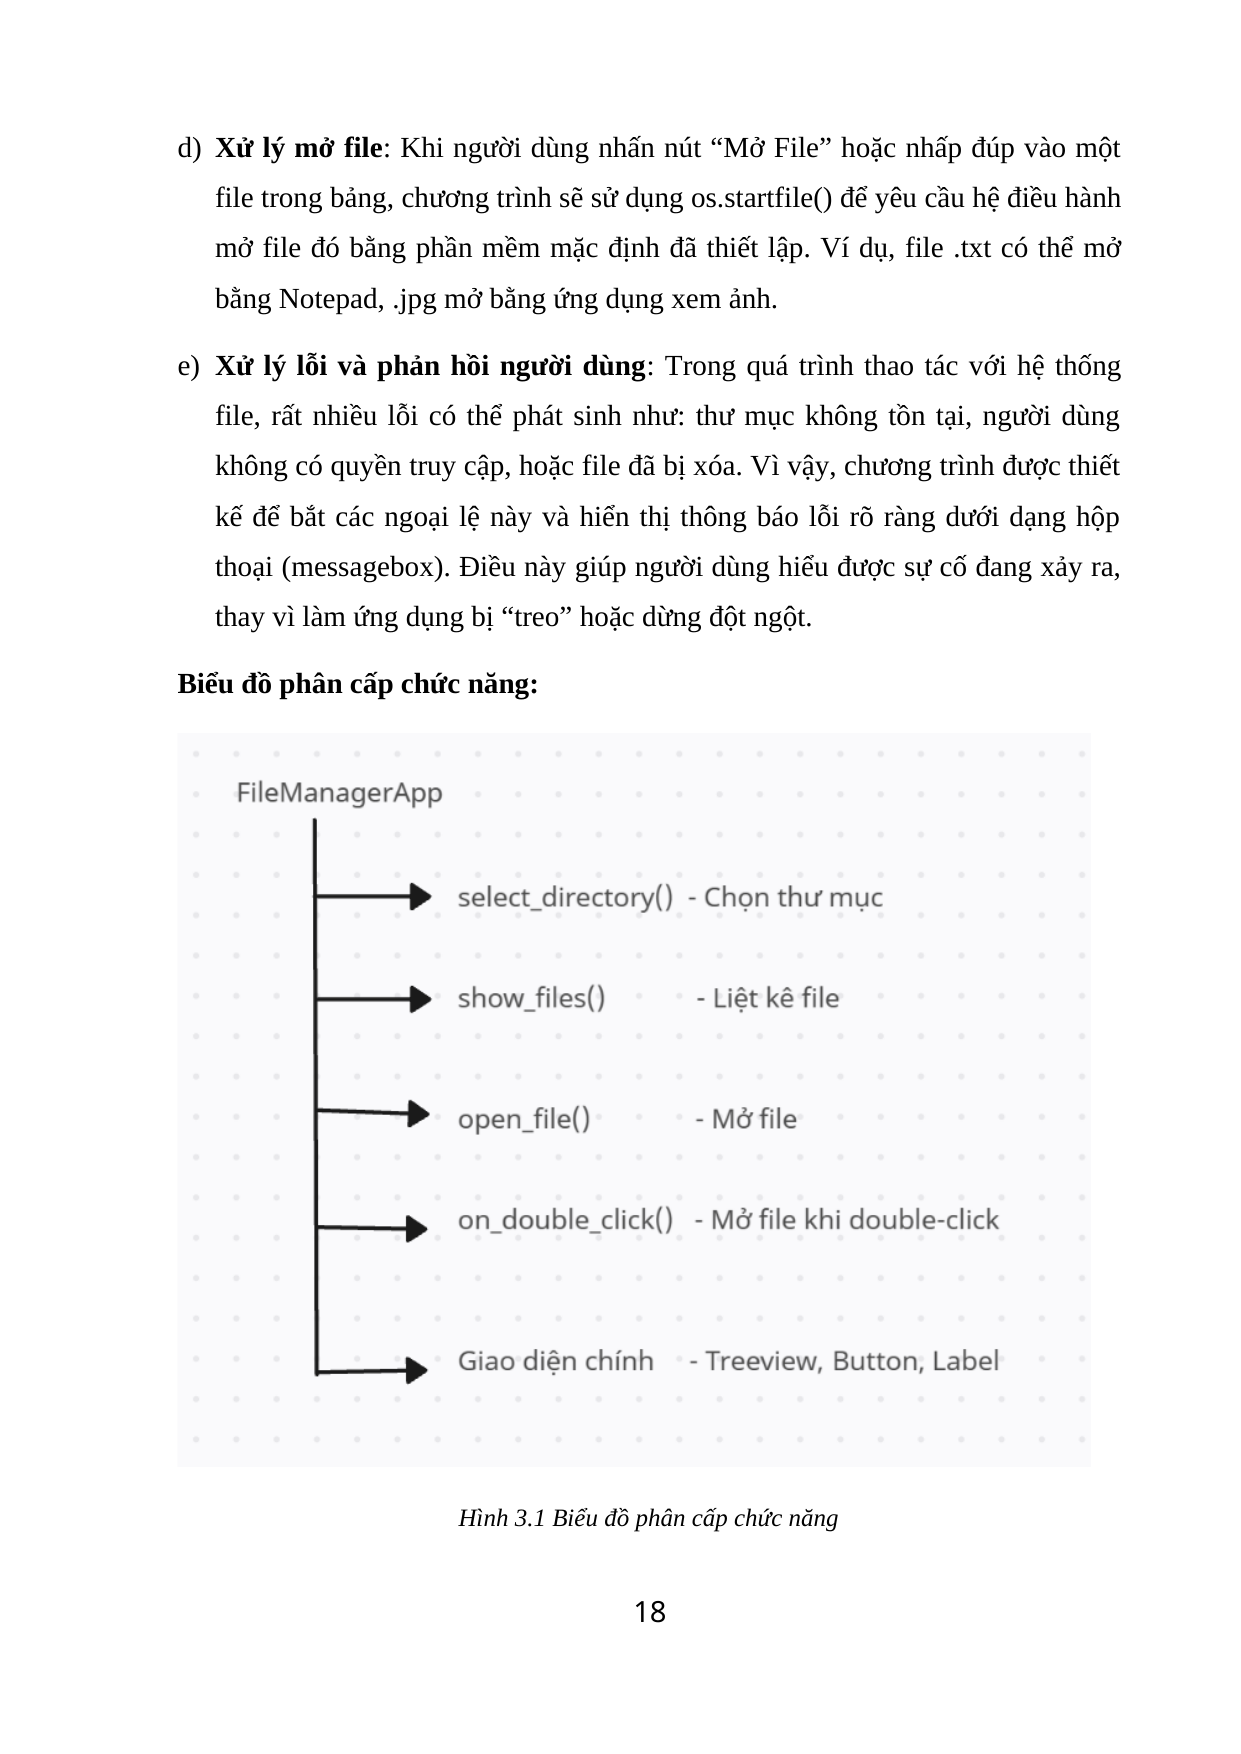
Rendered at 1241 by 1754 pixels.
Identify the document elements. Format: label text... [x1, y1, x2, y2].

list Xử lý lỗi và phản hồi người dùng: Trong quá trình thao tác với hệ thống file, rất nhiều lỗi có thể phát sinh như: thư mục không tồn tại, người dùng không có quyền truy cập, hoặc file đã bị xóa. Vì vậy, chương trình được thiết kế để bắt các ngoại lệ này và hiển thị thông báo lỗi rõ ràng dưới dạng hộp thoại (messagebox). Điều này giúp người dùng hiểu được sự cố đang xảy ra, thay vì làm ứng dụng bị “treo” hoặc dừng đột ngột. [177, 348, 1122, 633]
text Hình 3.1 Biểu đồ phân cấp chức năng [177, 1503, 1122, 1531]
picture [177, 733, 1091, 1467]
list Xử lý mở file: Khi người dùng nhấn nút “Mở File” hoặc nhấp đúp vào một file trong bảng, chương trình sẽ sử dụng os.startfile() để yêu cầu hệ điều hành mở file đó bằng phần mềm mặc định đã thiết lập. Ví dụ, file .txt có thể mở bằng Notepad, .jpg mở bằng ứng dụng xem ảnh. [177, 130, 1122, 314]
text Biểu đồ phân cấp chức năng: [177, 666, 1122, 700]
